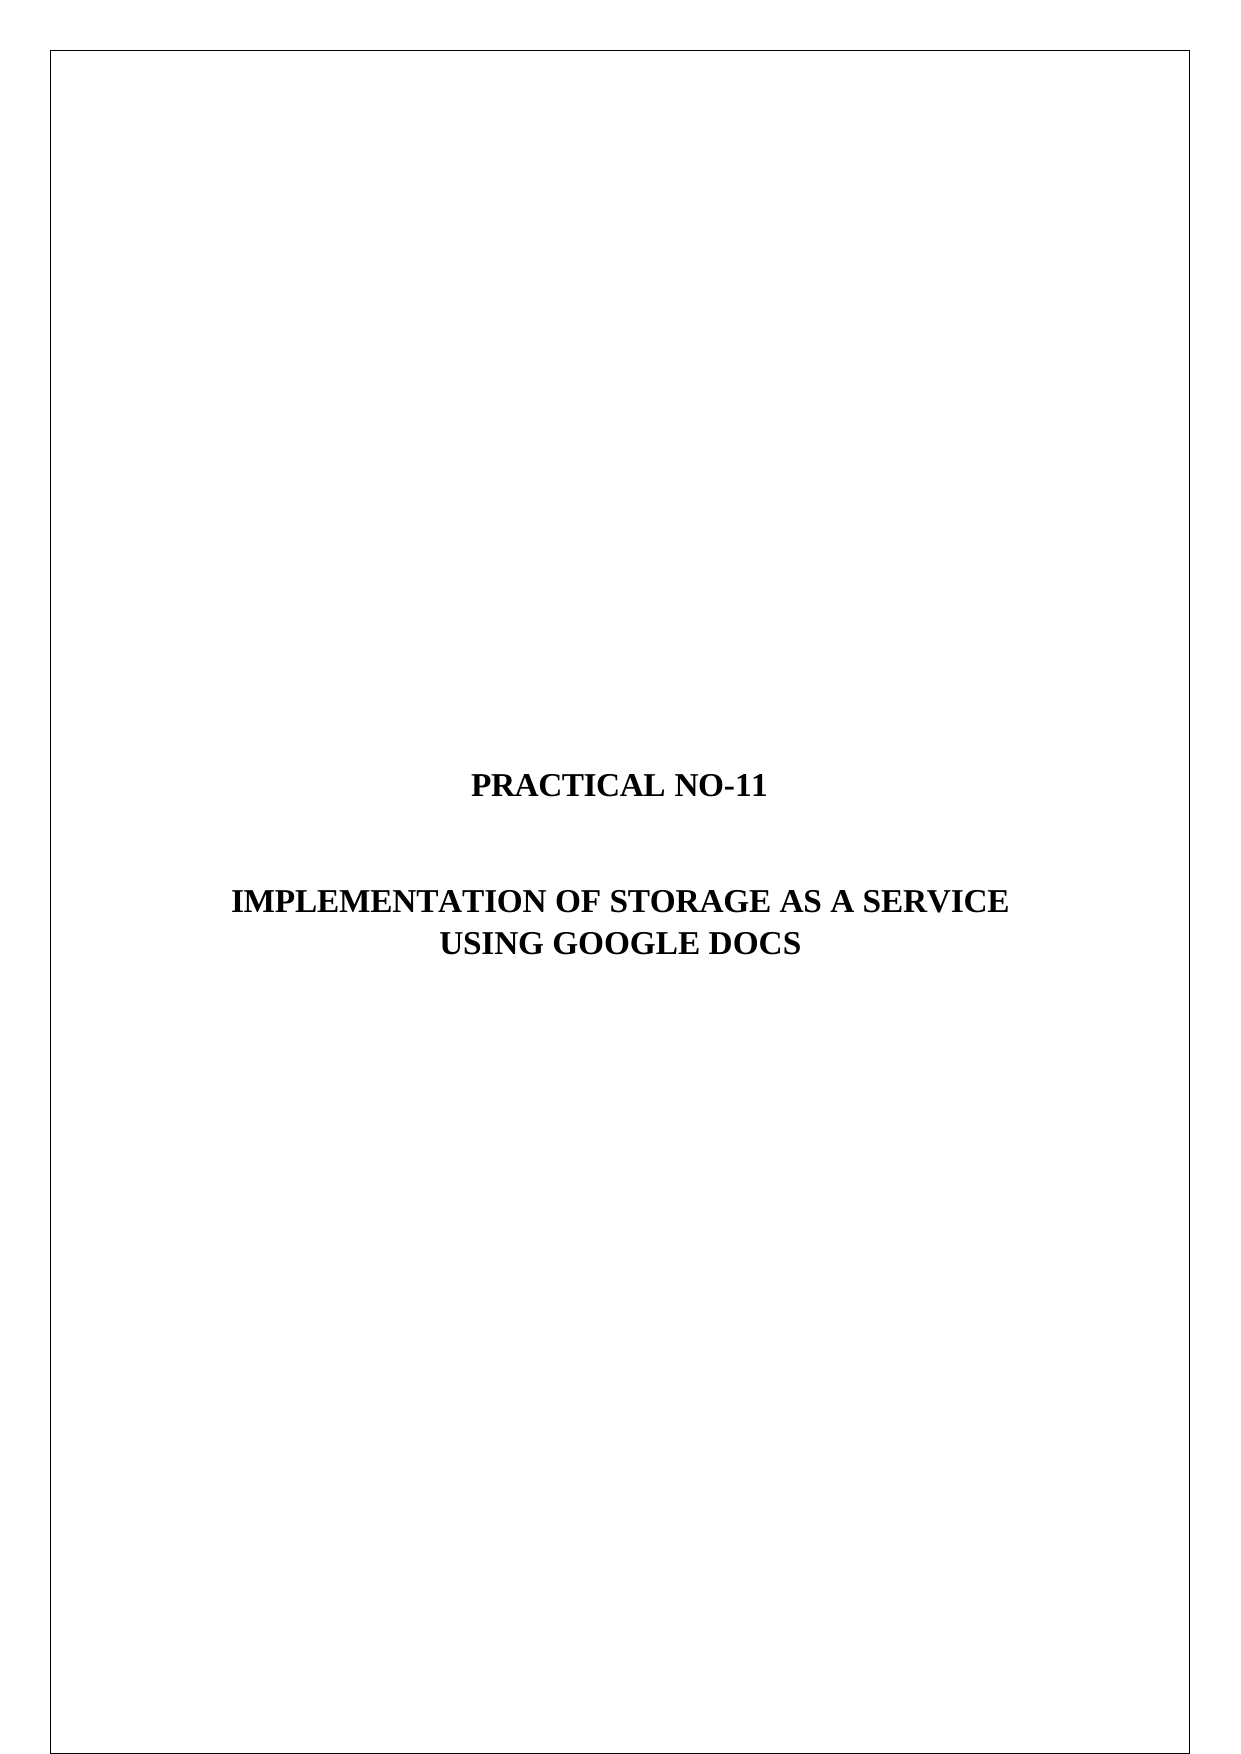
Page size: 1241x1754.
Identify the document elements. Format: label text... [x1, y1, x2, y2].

text IMPLEMENTATION OF STORAGE AS A SERVICE USING GOOGLE DOCS [177, 882, 1063, 961]
text PRACTICAL NO-11 [177, 766, 1061, 804]
